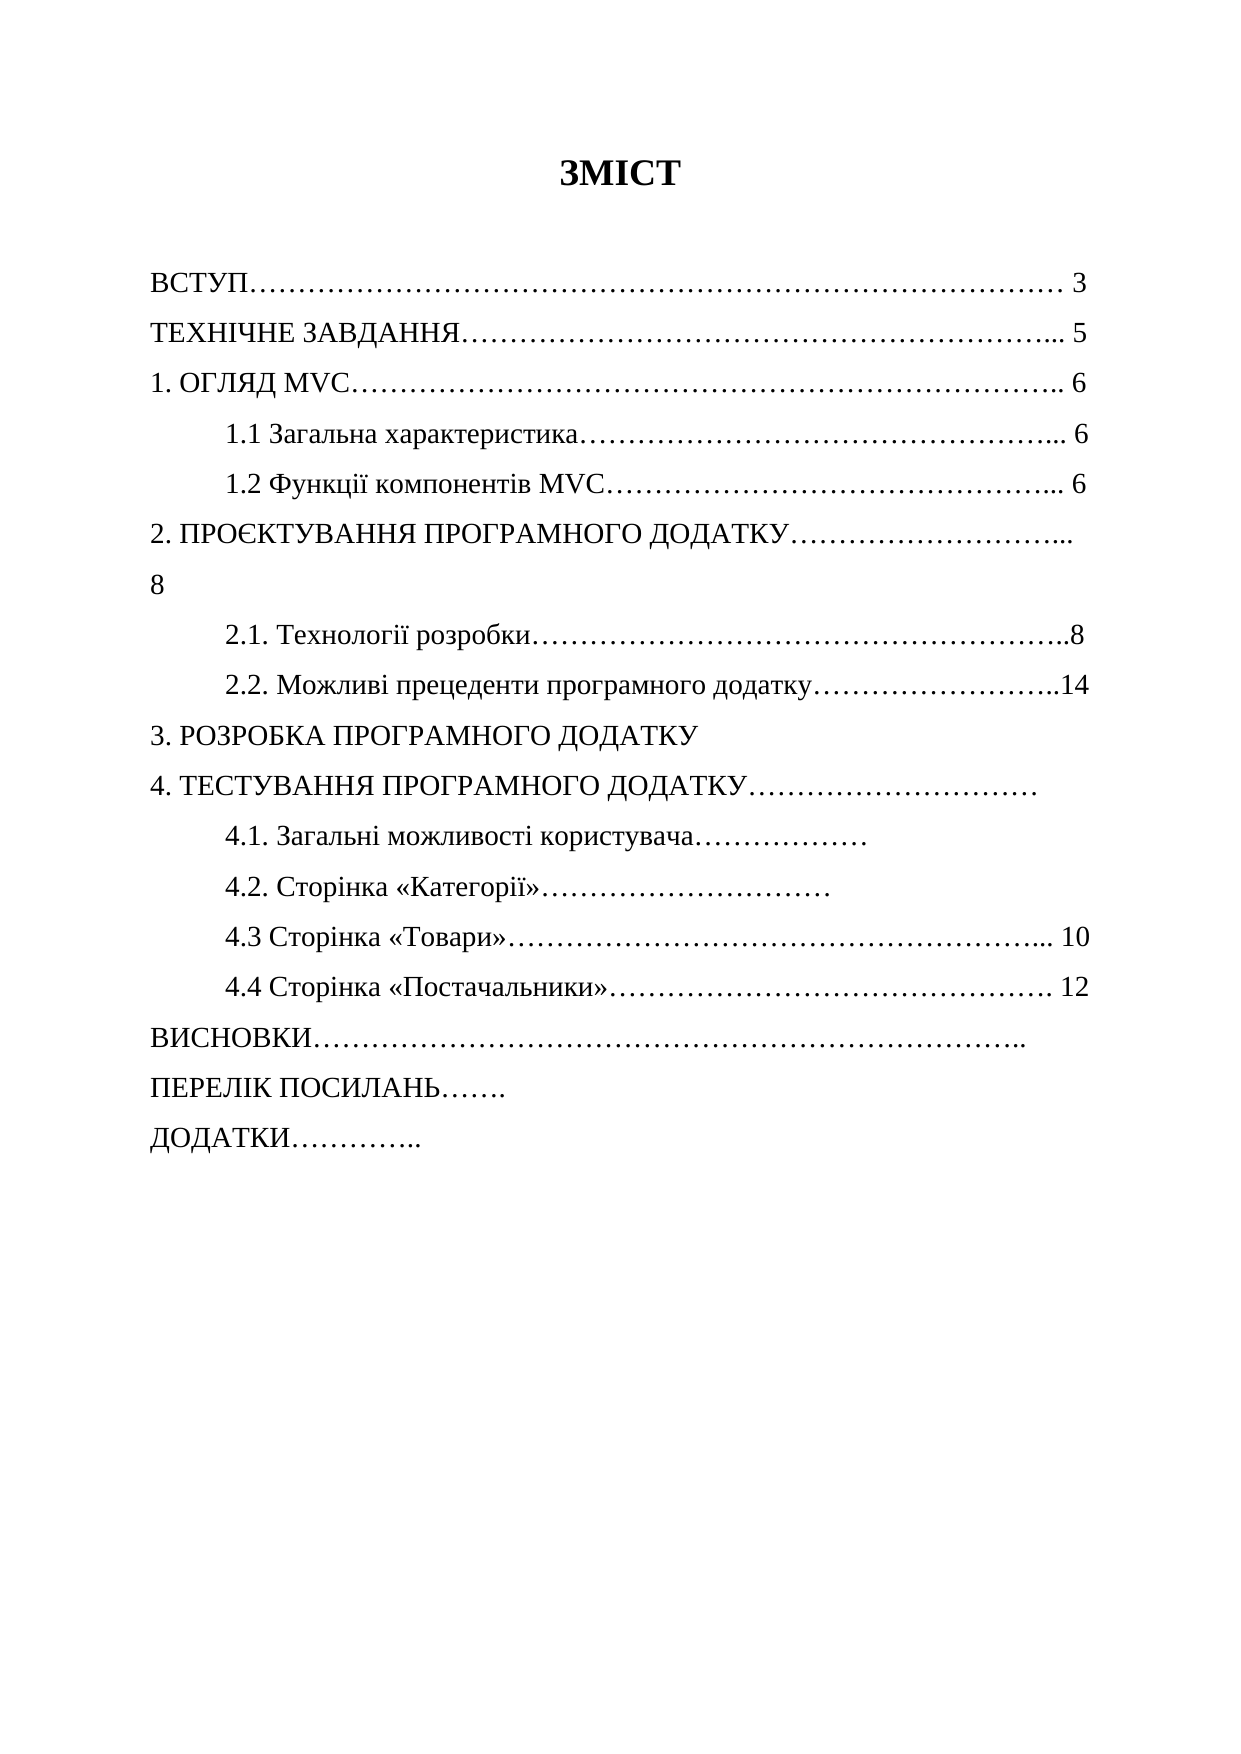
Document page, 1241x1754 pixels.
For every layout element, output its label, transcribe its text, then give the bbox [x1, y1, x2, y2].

text ВСТУП………………………………………………………………………… 3 [150, 265, 1090, 298]
text 2.1. Технології розробки………………………………………………..8 [150, 617, 1090, 651]
text 3. РОЗРОБКА ПРОГРАМНОГО ДОДАТКУ [150, 718, 1090, 751]
text ТЕХНІЧНЕ ЗАВДАННЯ……………………………………………………... 5 [150, 315, 1090, 349]
text 1. ОГЛЯД MVC……………………………………………………………….. 6 [150, 366, 1090, 399]
text 4.2. Сторінка «Категорії»………………………… [150, 869, 1090, 902]
text ПЕРЕЛІК ПОСИЛАНЬ……. [150, 1070, 1090, 1103]
text ЗМІСТ [150, 150, 1090, 193]
text 1.1 Загальна характеристика…………………………………………... 6 [150, 416, 1090, 449]
text ДОДАТКИ………….. [150, 1120, 1090, 1154]
text 2.2. Можливі прецеденти програмного додатку……………………..14 [150, 667, 1090, 701]
text ВИСНОВКИ……………………………………………………………….. [150, 1020, 1090, 1053]
text 1.2 Функції компонентів MVC………………………………………... 6 [150, 466, 1090, 500]
text 2. ПРОЄКТУВАННЯ ПРОГРАМНОГО ДОДАТКУ………………………... 8 [150, 517, 1090, 600]
text 4. ТЕСТУВАННЯ ПРОГРАМНОГО ДОДАТКУ………………………… [150, 768, 1090, 802]
text 4.1. Загальні можливості користувача……………… [150, 818, 1090, 852]
text 4.3 Сторінка «Товари»………………………………………………... 10 4.4 Сторінка «Постачальники»………………………………………. 12 [150, 919, 1090, 1003]
